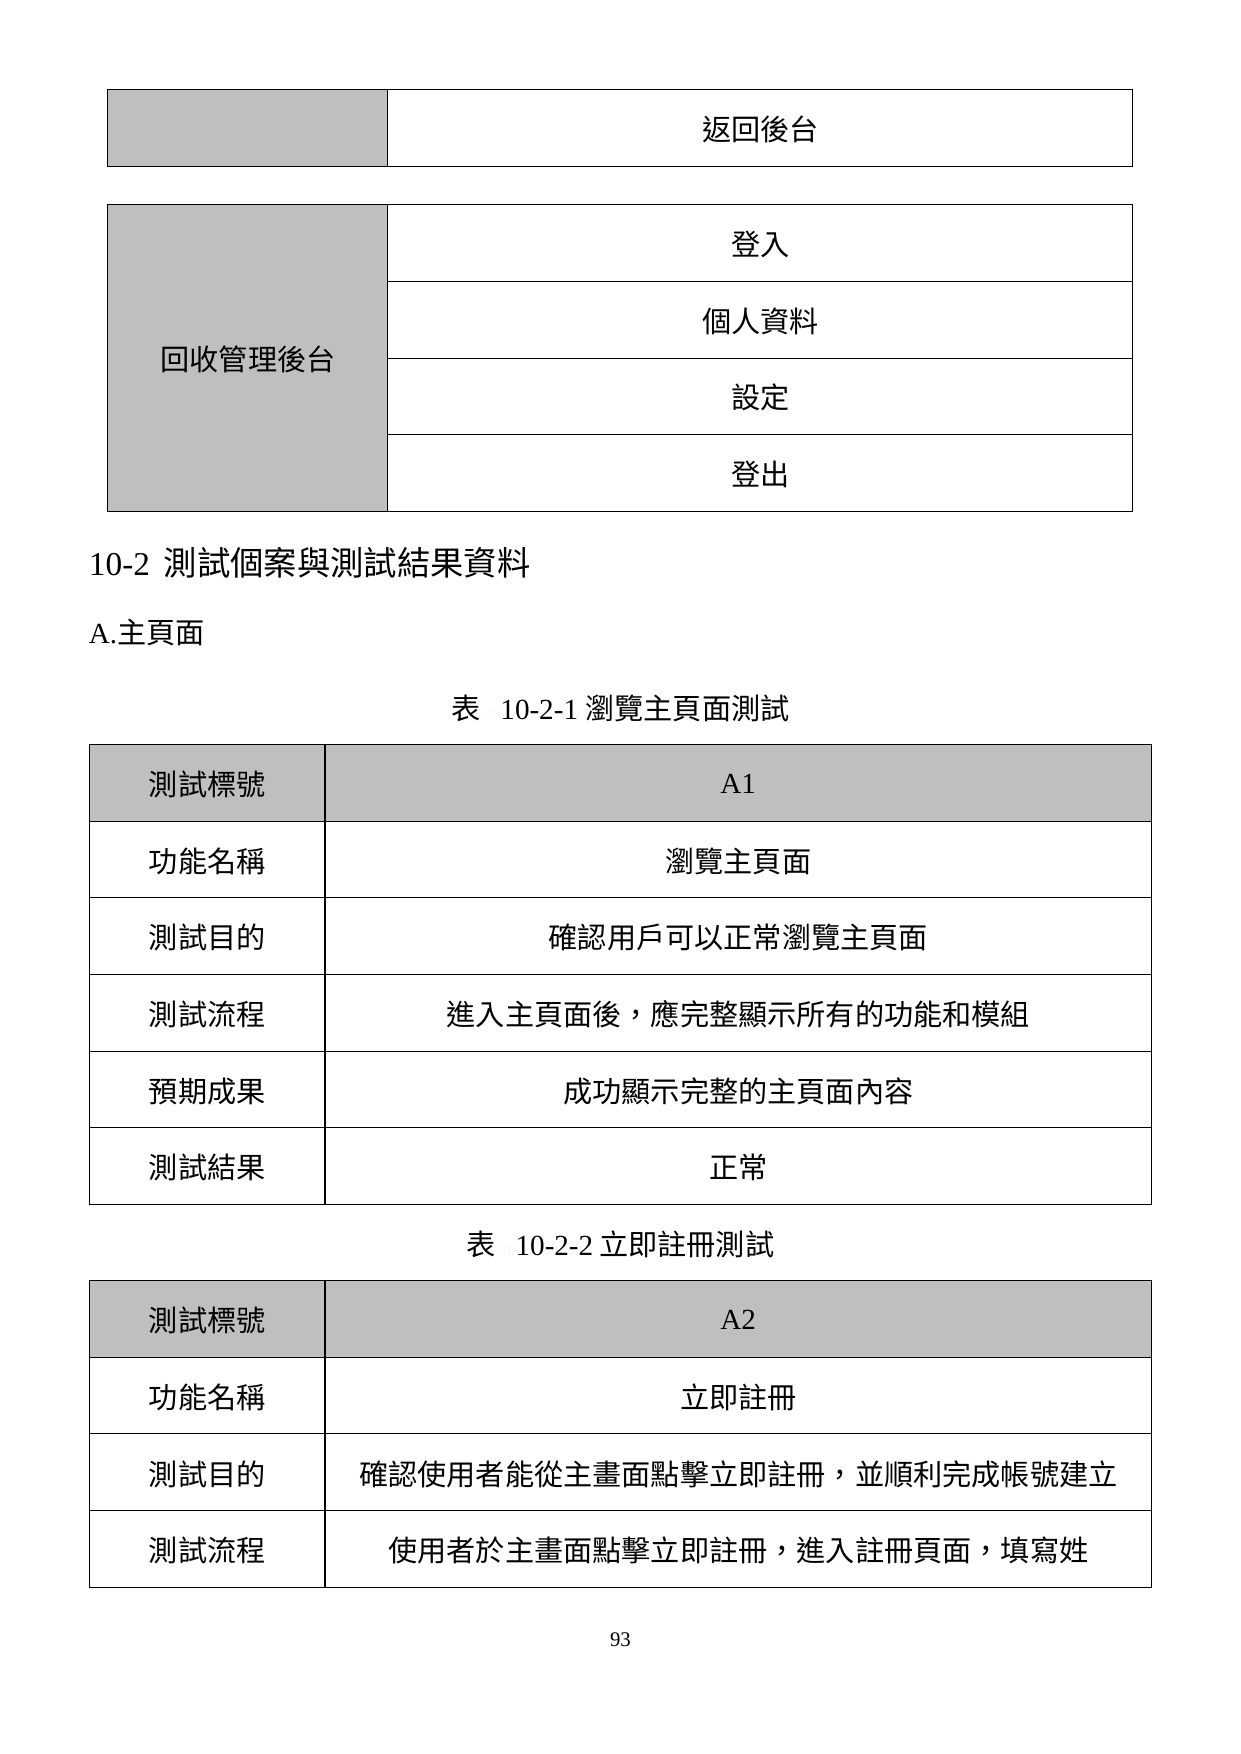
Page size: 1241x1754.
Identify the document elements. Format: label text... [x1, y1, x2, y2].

text 表4510-2-1 瀏覽主頁面測試 [89, 669, 1152, 744]
table_cell 預期成果 [90, 1052, 324, 1127]
table_cell 立即註冊 [326, 1358, 1151, 1433]
table_cell 測試目的 [90, 1434, 324, 1510]
table_cell 成功顯示完整的主頁面內容 [326, 1052, 1151, 1127]
table_cell 功能名稱 [90, 1358, 324, 1433]
table_cell 功能名稱 [90, 822, 324, 897]
table_header 回收管理後台 [108, 205, 387, 511]
table_cell 測試流程 [90, 975, 324, 1051]
table_cell 返回後台 [388, 90, 1132, 166]
table_cell 瀏覽主頁面 [326, 822, 1151, 897]
table_cell 測試目的 [90, 898, 324, 974]
table_cell 確認用戶可以正常瀏覽主頁面 [326, 898, 1151, 974]
table_header A1 [326, 745, 1151, 821]
table_cell 確認使用者能從主畫面點擊立即註冊，並順利完成帳號建立 [326, 1434, 1151, 1510]
table_header 測試標號 [90, 1281, 324, 1357]
table_cell 正常 [326, 1128, 1151, 1204]
table_cell 測試結果 [90, 1128, 324, 1204]
table_header A2 [326, 1281, 1151, 1357]
table_header 登入 [388, 205, 1132, 281]
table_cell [326, 1511, 1151, 1587]
table_cell 測試流程 [90, 1511, 324, 1587]
table_header 測試標號 [90, 745, 324, 821]
table_cell 設定 [388, 359, 1132, 434]
text A.主頁面 [89, 610, 1152, 652]
table_cell 登出 [388, 435, 1132, 511]
table_cell 個人資料 [388, 282, 1132, 357]
list 測試個案與測試結果資料 [89, 537, 1152, 585]
text 表4610-2-2立即註冊測試 [89, 1205, 1152, 1280]
table_cell 進入主頁面後，應完整顯示所有的功能和模組 [326, 975, 1151, 1051]
